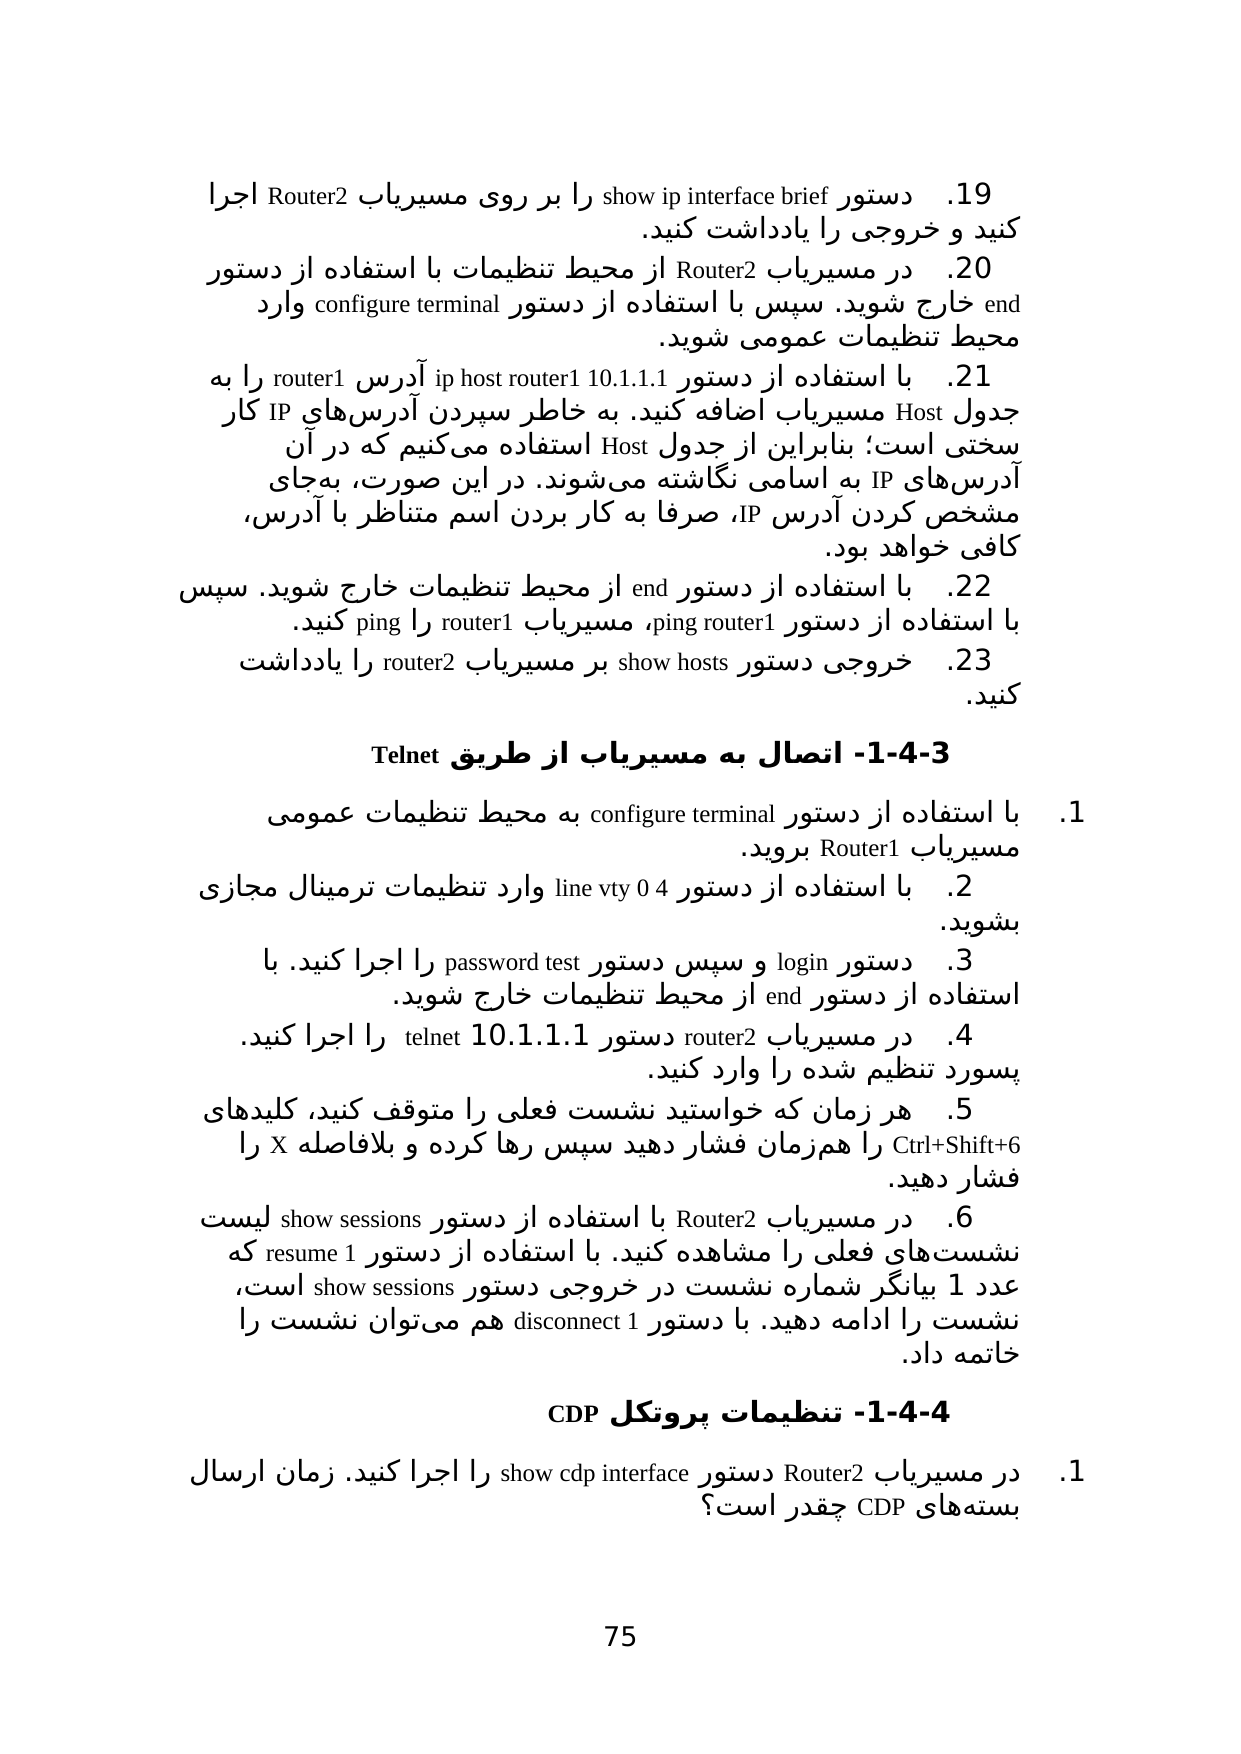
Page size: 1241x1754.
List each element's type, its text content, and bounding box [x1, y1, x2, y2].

text با استفاده از دستور end از محیط تنظیمات خارج شوید. سپس با استفاده از دستور ping router1، مسیریاب router1 را ping کنید. [177, 569, 1021, 637]
text تنظیمات پروتکل CDP [177, 1395, 951, 1429]
text هر زمان که خواستید نشست فعلی را متوقف کنید، کلیدهای Ctrl+Shift+6 را هم‌زمان فشار دهید سپس رها کرده و بلافاصله X را فشار دهید. [177, 1092, 1021, 1194]
text دستور show ip interface brief را بر روی مسیریاب Router2 اجرا کنید و خروجی را یادداشت کنید. [177, 177, 1021, 245]
text دستور login و سپس دستور password test را اجرا کنید. با استفاده از دستور end از محیط تنظیمات خارج شوید. [177, 944, 1021, 1012]
text خروجی دستور show hosts بر مسیریاب router2 را یادداشت کنید. [177, 643, 1021, 711]
text در مسیریاب Router2 از محیط تنظیمات با استفاده از دستور end خارج شوید. سپس با استفاده از دستور configure terminal وارد محیط تنظیمات عمومی شوید. [177, 251, 1021, 353]
text در مسیریاب router2 دستور 10.1.1.1 telnet را اجرا کنید. پسورد تنظیم شده را وارد کنید. [177, 1018, 1021, 1086]
text با استفاده از دستور ip host router1 10.1.1.1 آدرس router1 را به جدول Host مسیریاب اضافه کنید. به خاطر سپردن آدرس‌های IP کار سختی است؛ بنابراین از جدول Host استفاده می‌کنیم که در آن آدرس‌های IP به اسامی نگاشته می‌شوند. در این صورت، به‌جای مشخص کردن آدرس IP، صرفا به کار بردن اسم متناظر با آدرس، کافی خواهد بود. [177, 359, 1021, 563]
list با استفاده از دستور configure terminal به محیط تنظیمات عمومی مسیریاب Router1 بروید. [177, 795, 1058, 863]
text با استفاده از دستور line vty 0 4 وارد تنظیمات ترمینال مجازی بشوید. [177, 869, 1021, 937]
text در مسیریاب Router2 با استفاده از دستور show sessions لیست نشست‌های فعلی را مشاهده کنید. با استفاده از دستور resume 1 که عدد 1 بیانگر شماره نشست در خروجی دستور show sessions است، نشست را ادامه دهید. با دستور disconnect 1 هم می‌توان نشست را خاتمه داد. [177, 1200, 1021, 1370]
text اتصال به مسیریاب از طریق Telnet [177, 736, 951, 770]
list در مسیریاب Router2 دستور show cdp interface را اجرا کنید. زمان ارسال بسته‌های CDP چقدر است؟ [177, 1454, 1058, 1522]
